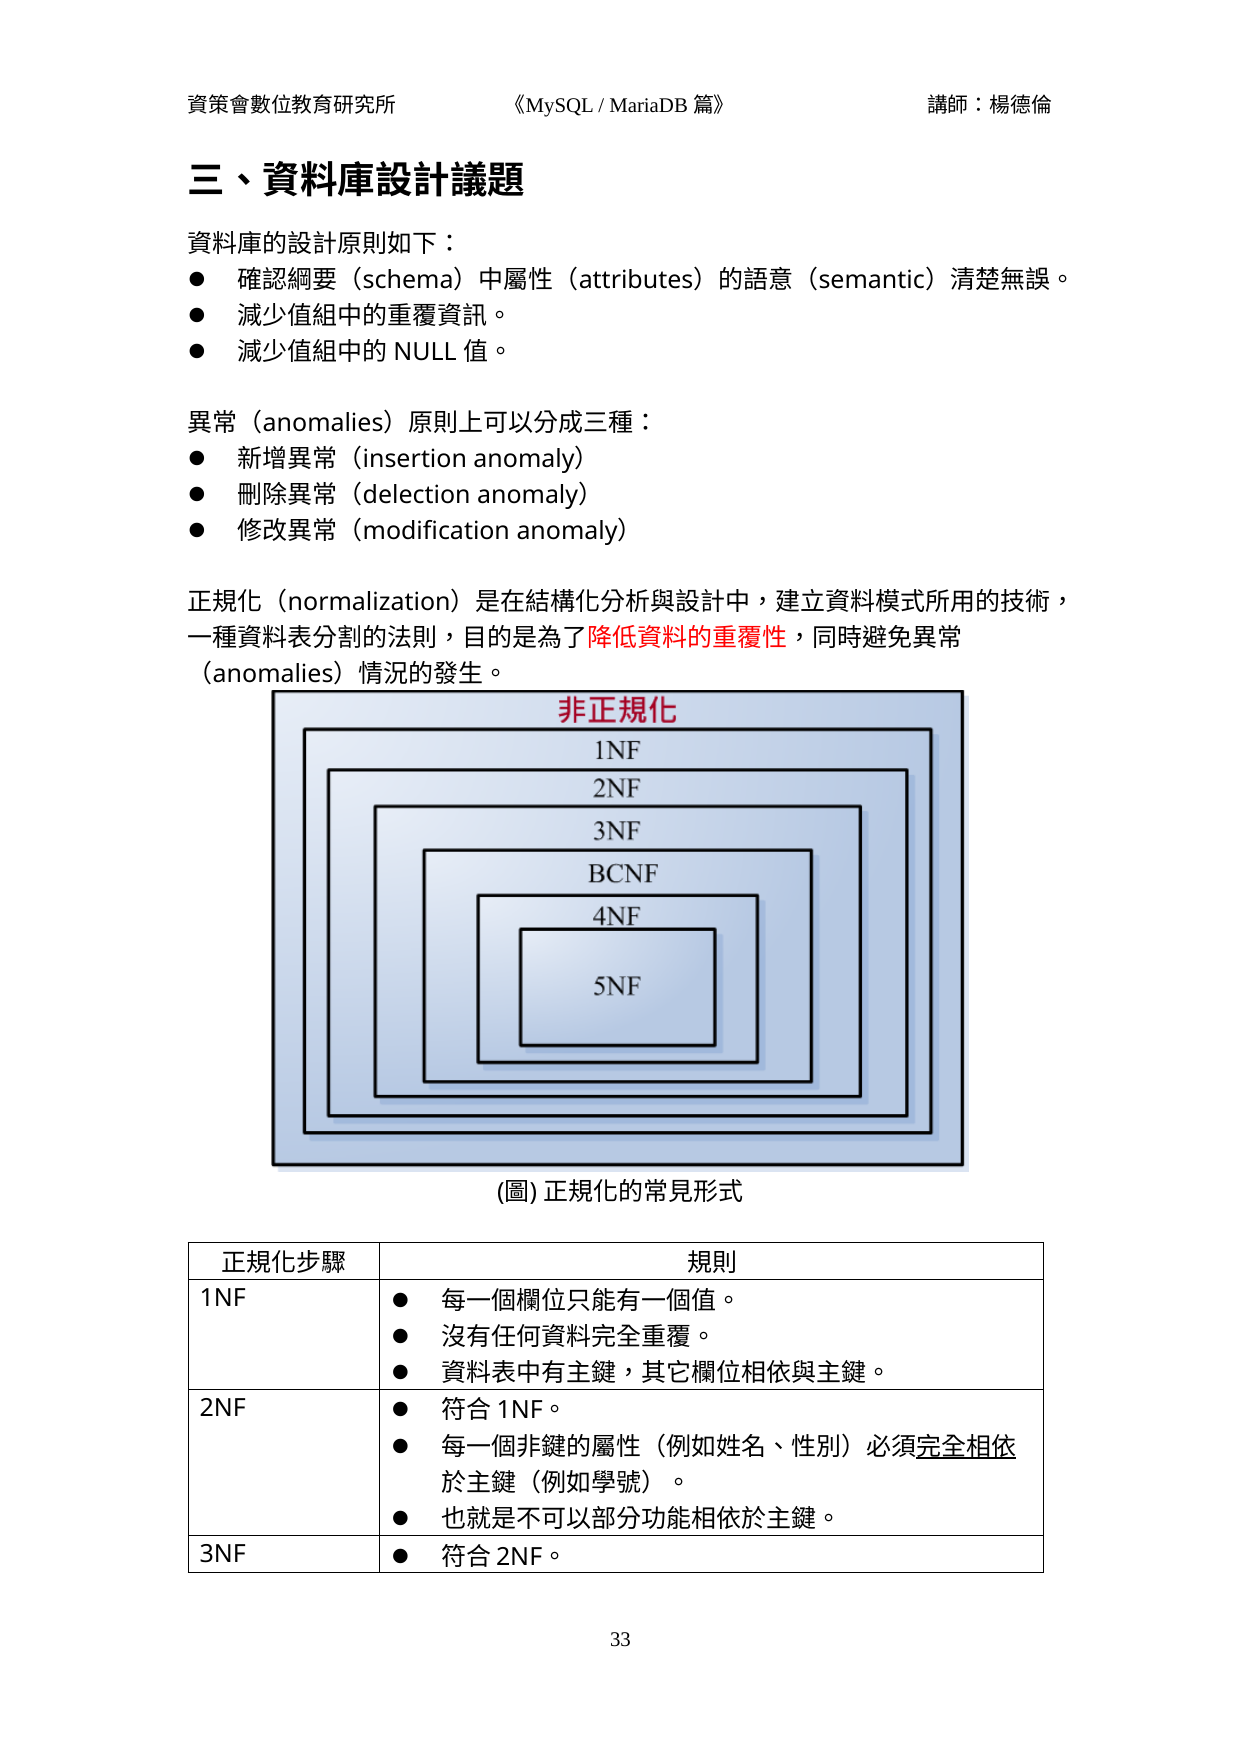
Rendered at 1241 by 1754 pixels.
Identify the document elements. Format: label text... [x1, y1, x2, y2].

table_header 正規化步驟 [189, 1243, 379, 1279]
list 修改異常（modification anomaly） [187, 511, 1053, 547]
text 資料庫的設計原則如下： [187, 223, 1053, 259]
table_cell 符合 1NF。 每一個非鍵的屬性（例如姓名、性別）必須完全相依於主鍵（例如學號）。 也就是不可以部分功能相依於主鍵。 [380, 1390, 1043, 1535]
list 減少值組中的重覆資訊。 [187, 296, 1053, 332]
text 異常（anomalies）原則上可以分成三種： [187, 402, 1053, 438]
list 刪除異常（delection anomaly） [187, 474, 1053, 511]
table_header 規則 [380, 1243, 1043, 1279]
subtitle 三、資料庫設計議題 [187, 150, 1053, 204]
list 確認綱要（schema）中屬性（attributes）的語意（semantic）清楚無誤。 [187, 259, 1053, 296]
list 減少值組中的 NULL 值。 [187, 332, 1053, 368]
table_cell 1NF [189, 1280, 379, 1389]
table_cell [380, 1536, 1043, 1572]
table_cell 2NF [189, 1390, 379, 1535]
table_cell 3NF [189, 1536, 379, 1572]
list 新增異常（insertion anomaly） [187, 438, 1053, 474]
table_cell 每一個欄位只能有一個值。 沒有任何資料完全重覆。 資料表中有主鍵，其它欄位相依與主鍵。 [380, 1280, 1043, 1389]
text (圖) 正規化的常見形式 [187, 1171, 1053, 1208]
text 正規化（normalization）是在結構化分析與設計中，建立資料模式所用的技術，一種資料表分割的法則，目的是為了降低資料的重覆性，同時避免異常（anomalies）情況的發生。 [187, 581, 1053, 690]
